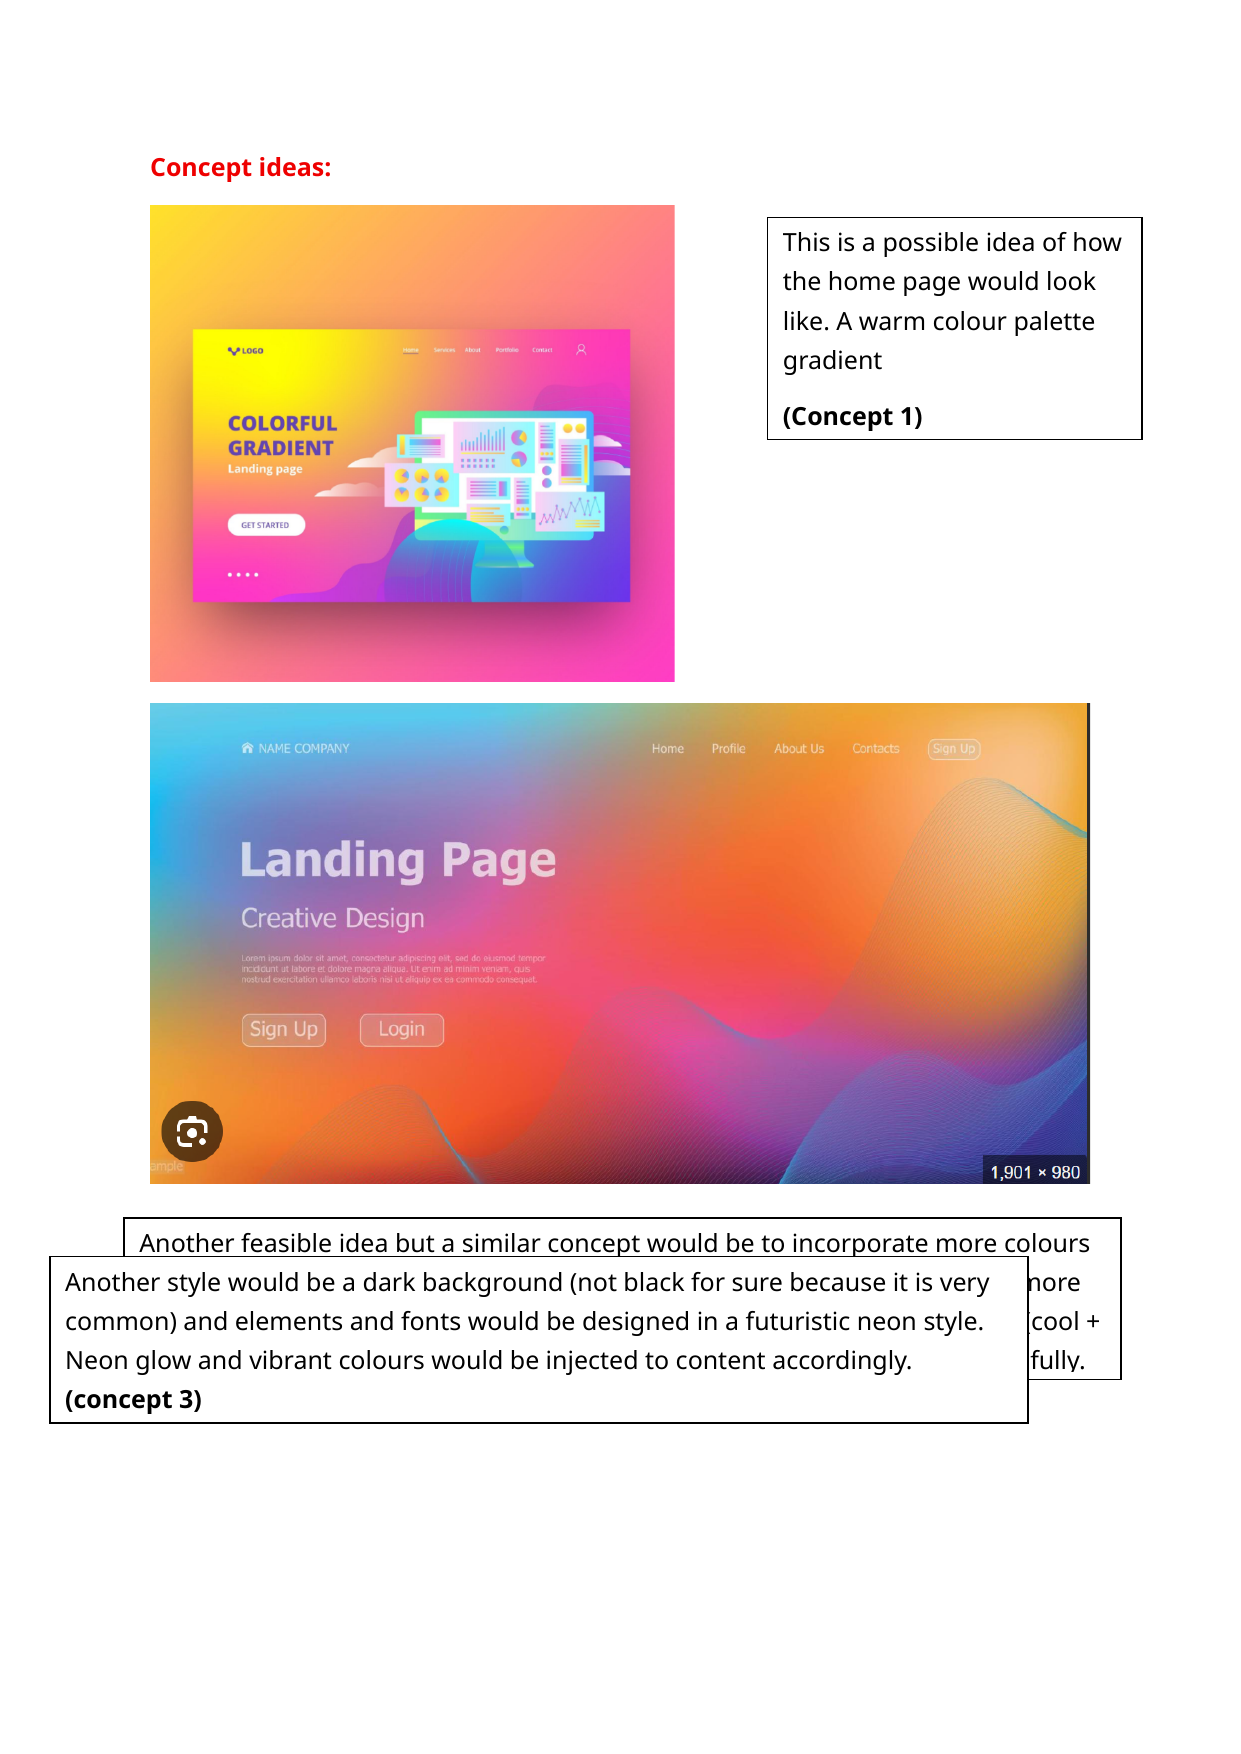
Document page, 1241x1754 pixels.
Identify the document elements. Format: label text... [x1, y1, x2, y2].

picture [150, 703, 1091, 1184]
text Concept ideas: [150, 150, 1090, 184]
picture [150, 205, 675, 682]
